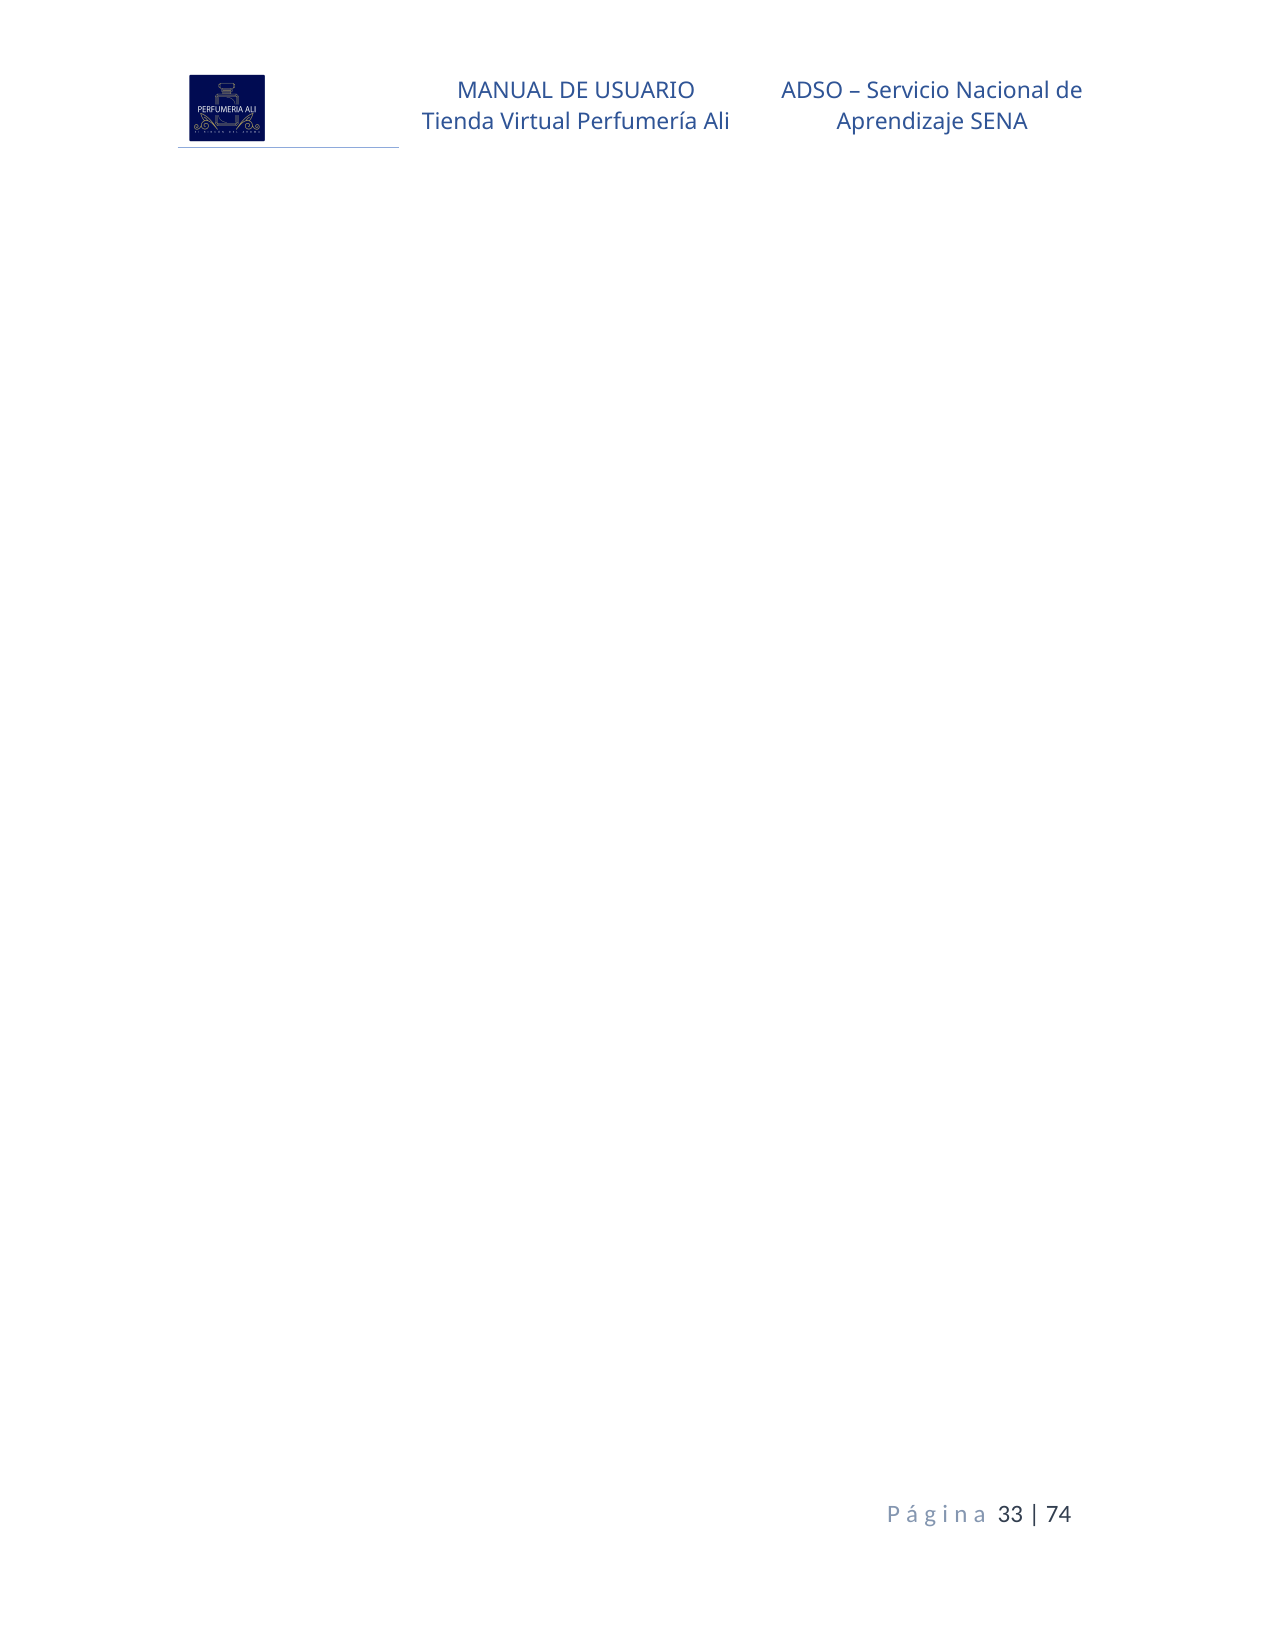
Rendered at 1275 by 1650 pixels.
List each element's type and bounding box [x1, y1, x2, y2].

picture [188, 73, 266, 143]
